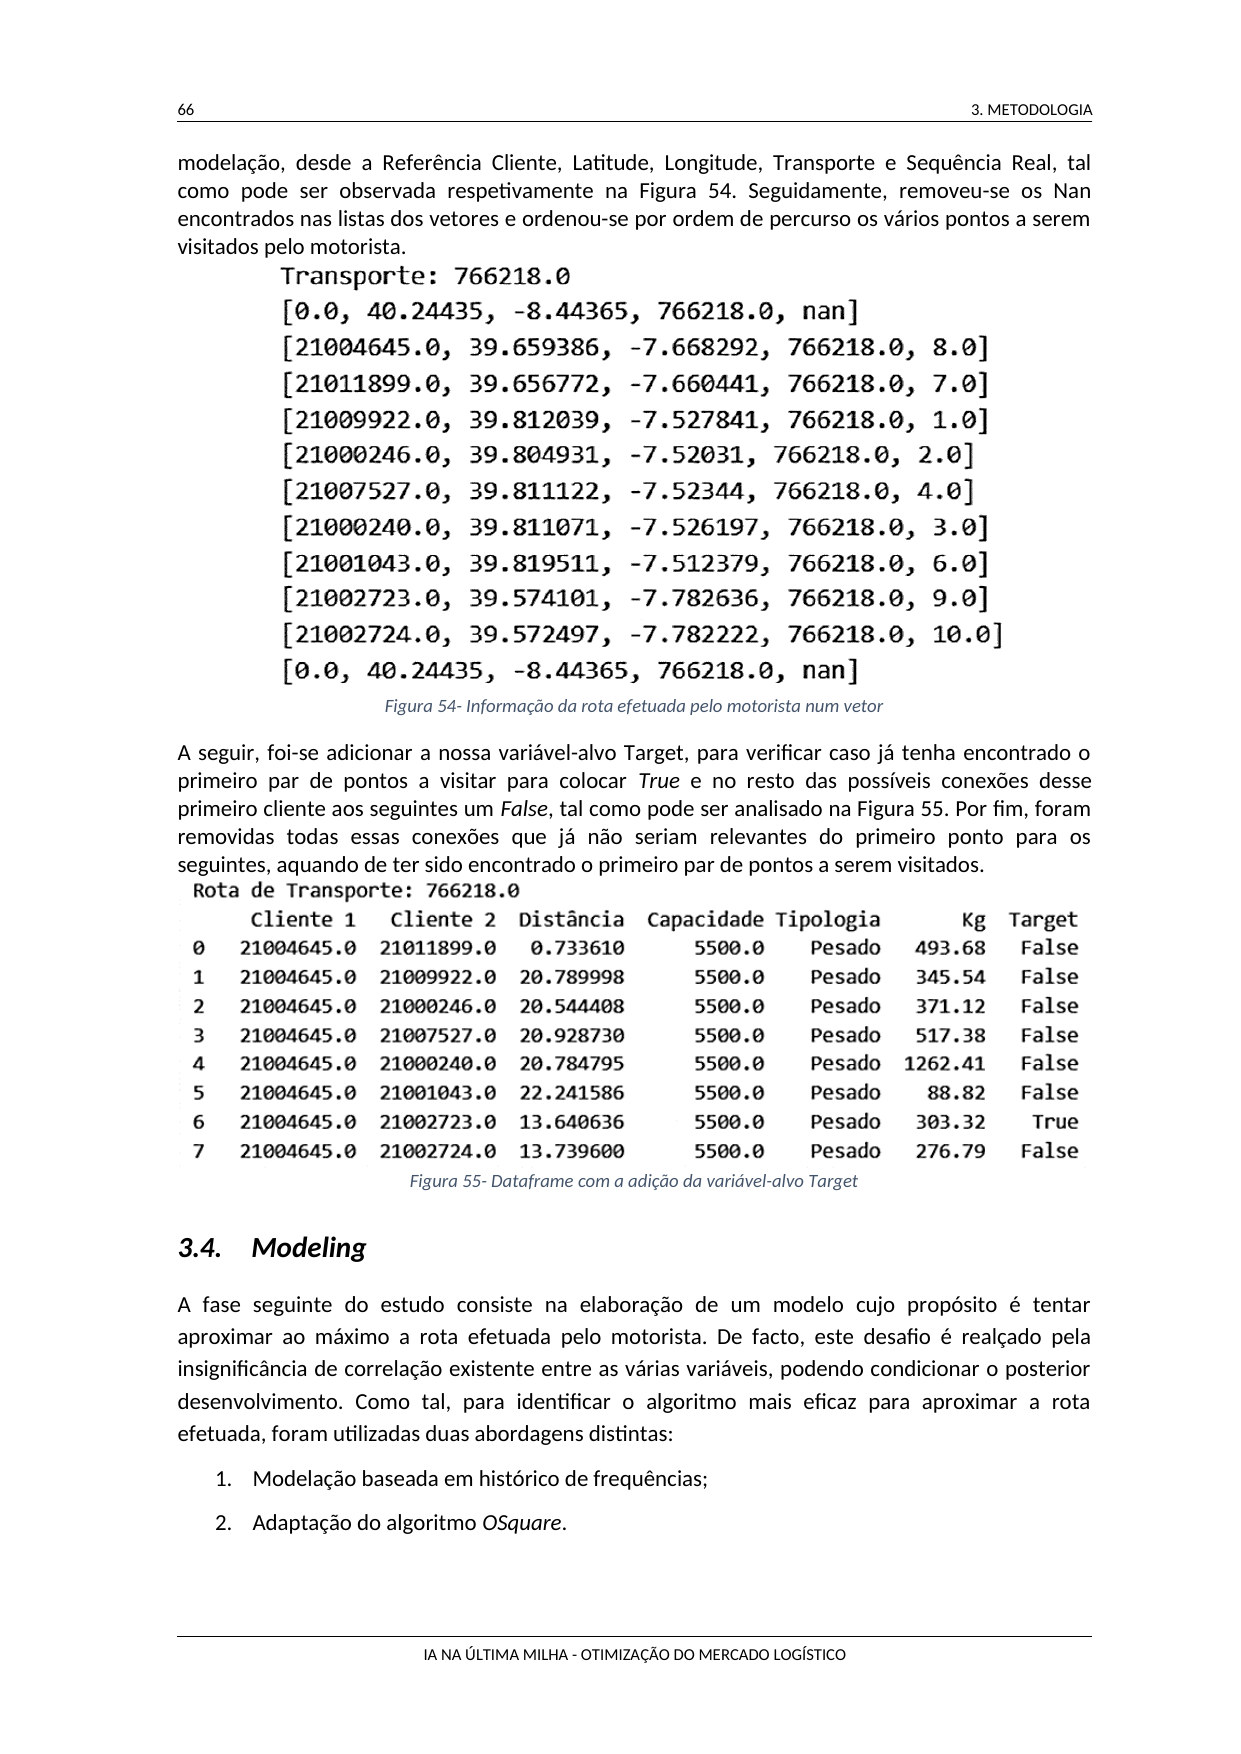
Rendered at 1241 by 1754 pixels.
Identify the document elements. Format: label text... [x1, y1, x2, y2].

picture [177, 878, 1093, 1169]
text Modeling [177, 1229, 1092, 1265]
text A fase seguinte do estudo consiste na elaboração de um modelo cujo propósito é tentar aproximar ao máximo a rota efetuada pelo motorista. De facto, este desafio é realçado pela insignificância de correlação existente entre as várias variáveis, podendo condicionar o posterior desenvolvimento. Como tal, para identificar o algoritmo mais eficaz para aproximar a rota efetuada, foram utilizadas duas abordagens distintas: [177, 1290, 1092, 1447]
text A seguir, foi-se adicionar a nossa variável-alvo Target, para verificar caso já tenha encontrado o primeiro par de pontos a visitar para colocar True e no resto das possíveis conexões desse primeiro cliente aos seguintes um False, tal como pode ser analisado na Figura 55. Por fim, foram removidas todas essas conexões que já não seriam relevantes do primeiro ponto para os seguintes, aquando de ter sido encontrado o primeiro par de pontos a serem visitados. [177, 738, 1092, 878]
text Figura 54- Informação da rota efetuada pelo motorista num vetor [177, 694, 1092, 717]
picture [262, 259, 1007, 695]
text Figura 55- Dataframe com a adição da variável-alvo Target [177, 1169, 1092, 1192]
list Modelação baseada em histórico de frequências; [215, 1464, 1092, 1492]
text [177, 148, 1092, 260]
list Adaptação do algoritmo OSquare. [215, 1508, 1092, 1536]
